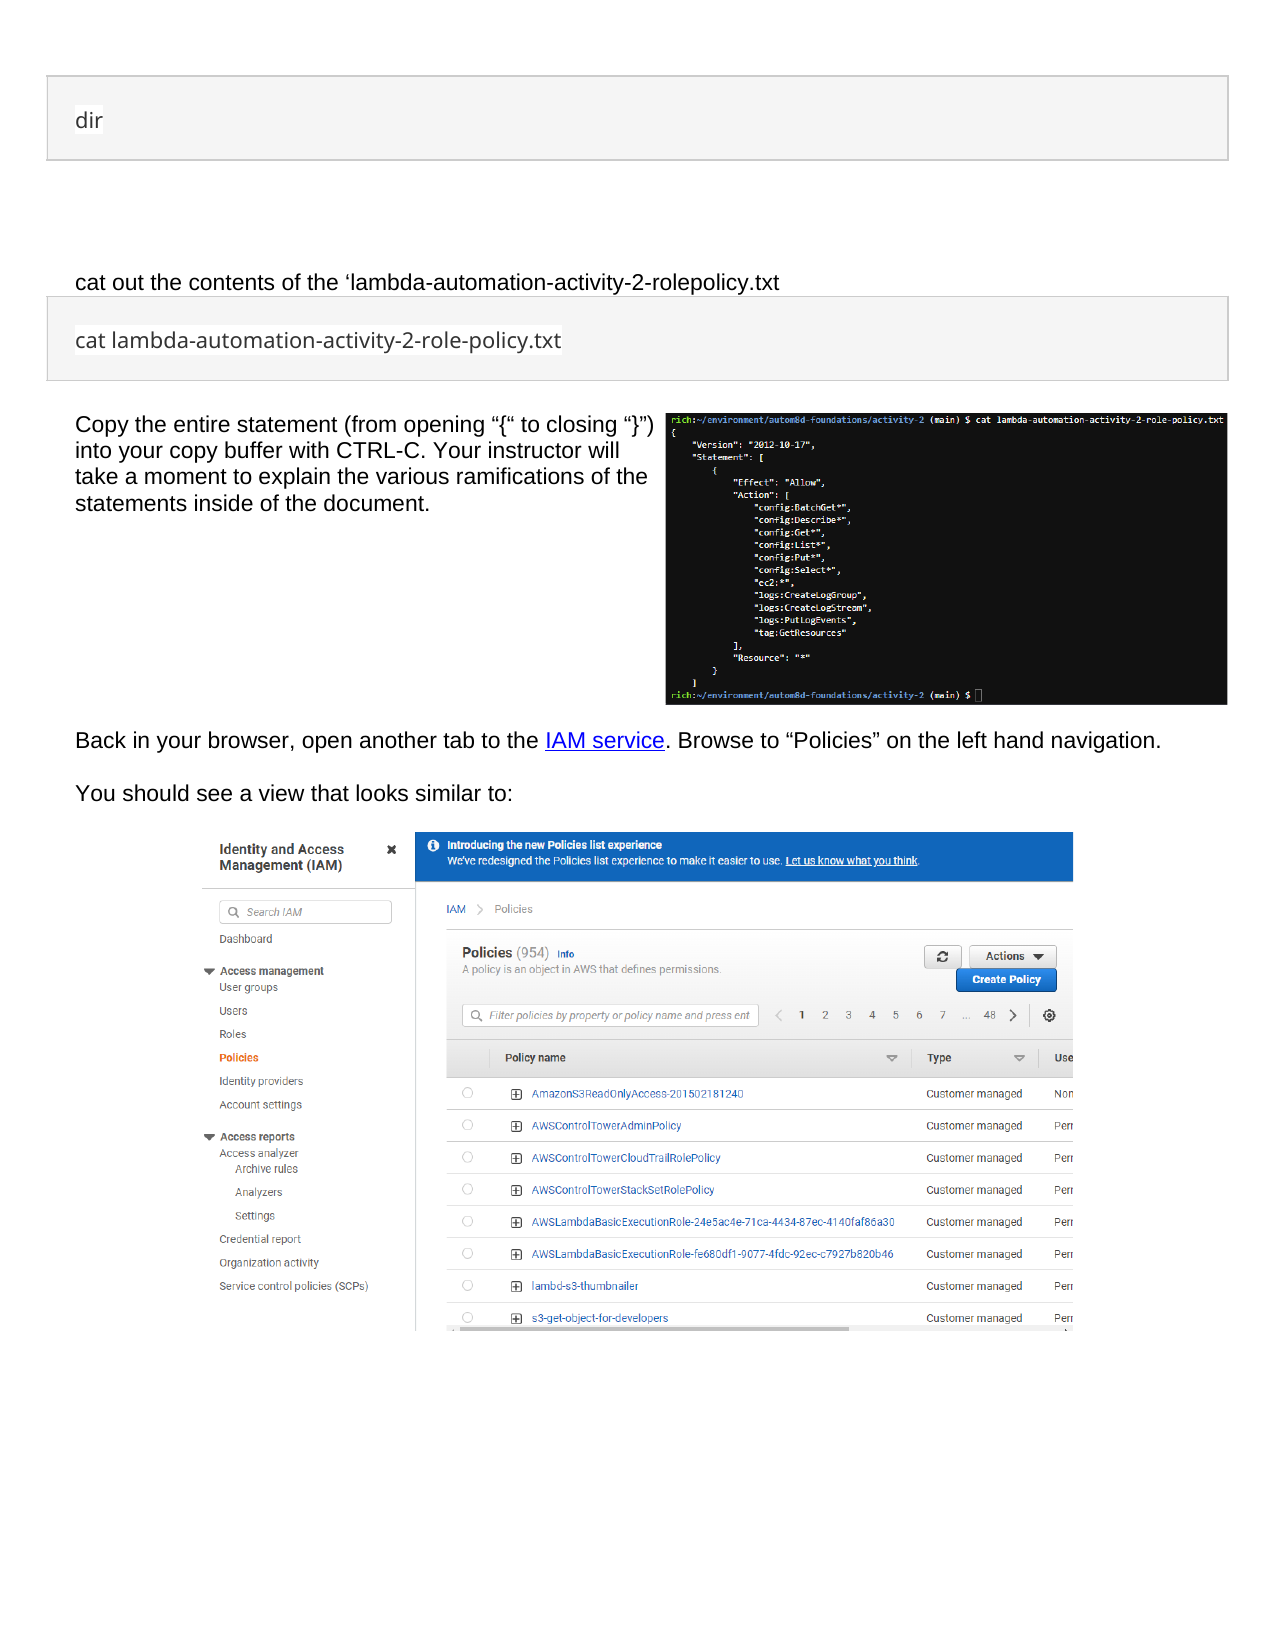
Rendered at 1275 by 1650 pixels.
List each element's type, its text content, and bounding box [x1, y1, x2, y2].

picture [202, 832, 1074, 1331]
text Back in your browser, open another tab to the IAM service. Browse to “Policies” on the left hand navigation. [75, 727, 1200, 753]
text cat lambda-automation-activity-2-role-policy.txt [48, 297, 1227, 380]
text cat out the contents of the ‘lambda-automation-activity-2-rolepolicy.txt [75, 269, 1200, 296]
text dir [48, 77, 1227, 159]
text You should see a view that looks similar to: [75, 779, 1200, 806]
text Copy the entire statement (from opening “{“ to closing “}”) into your copy buffer with CTRL-C. Your instructor will take a moment to explain the various ramifications of the statements inside of the document. [75, 411, 1200, 516]
picture [665, 413, 1228, 705]
